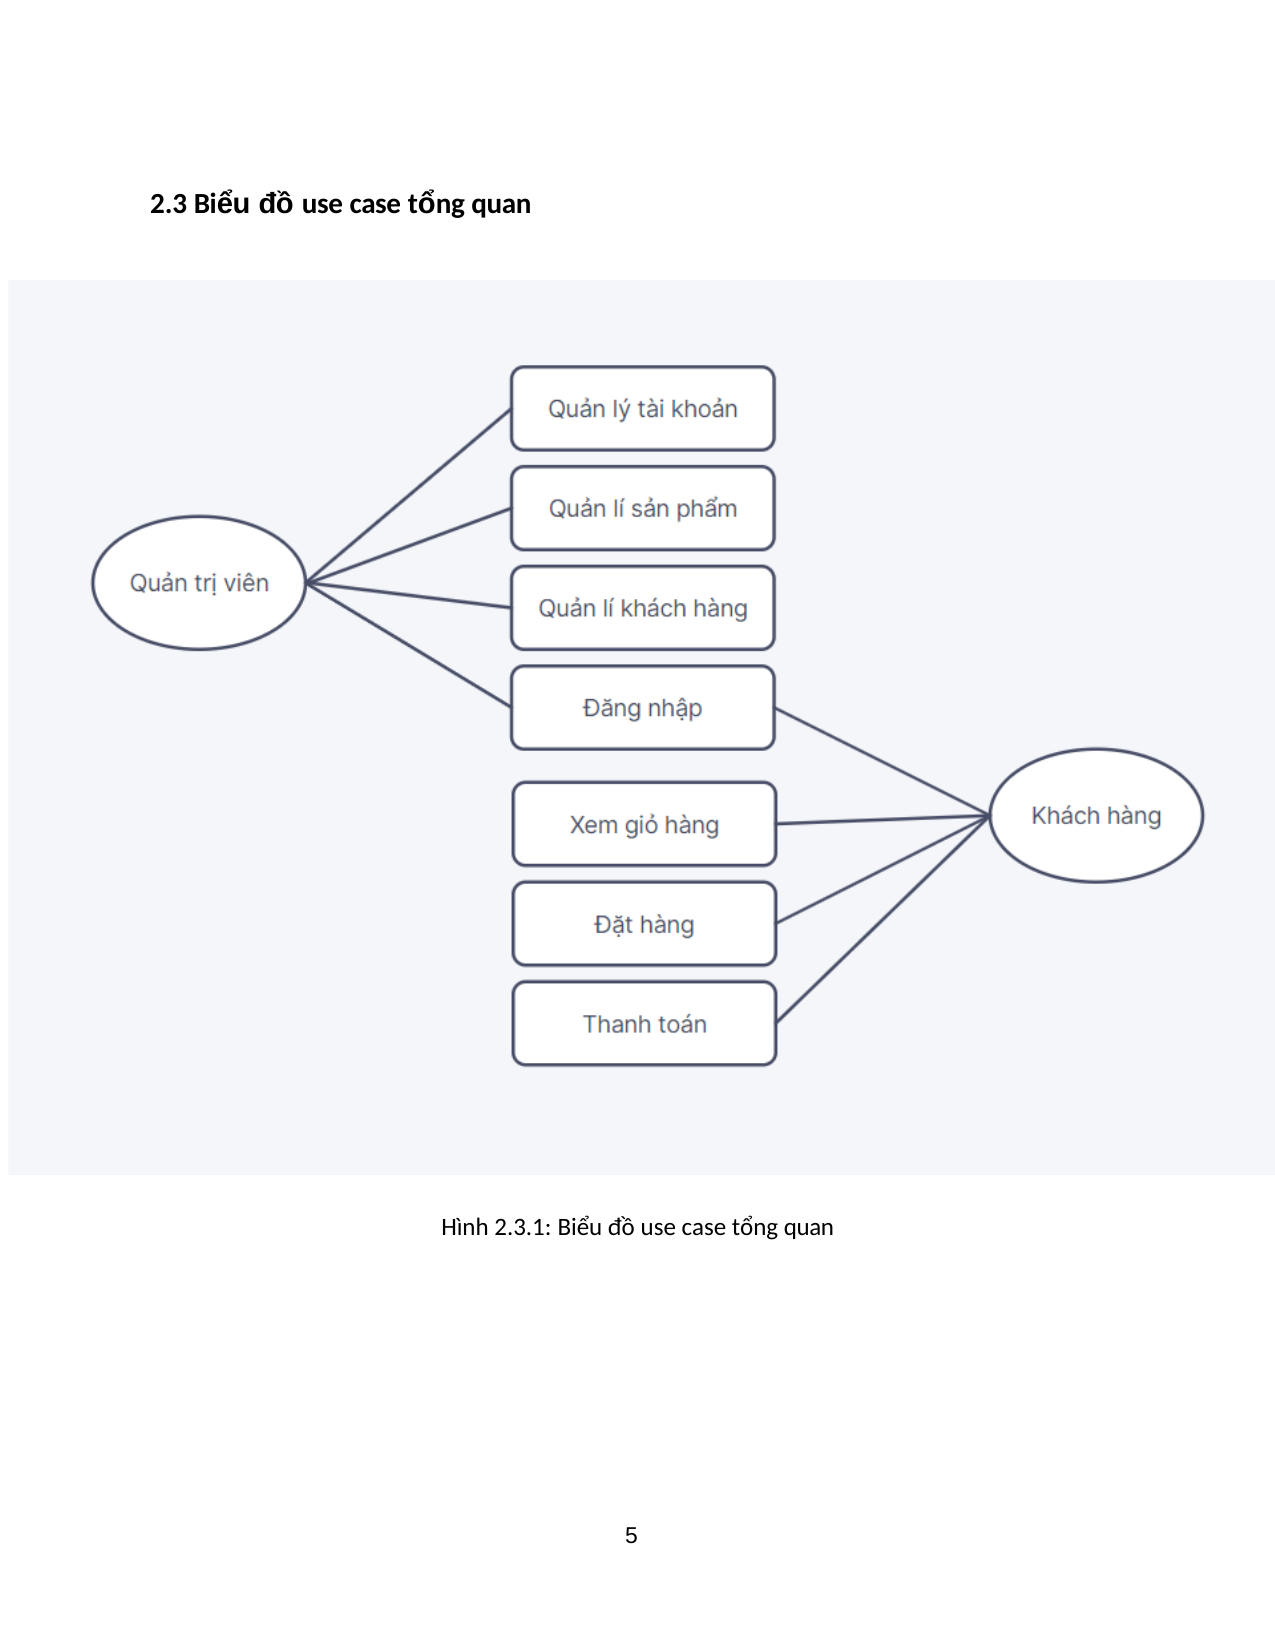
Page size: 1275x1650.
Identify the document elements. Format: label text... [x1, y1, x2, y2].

text Hình 2.3.1: Biểu đồ use case tổng quan [8, 1211, 1267, 1242]
subtitle Biểu đồ use case tổng quan [150, 185, 1275, 221]
picture [8, 280, 1275, 1175]
